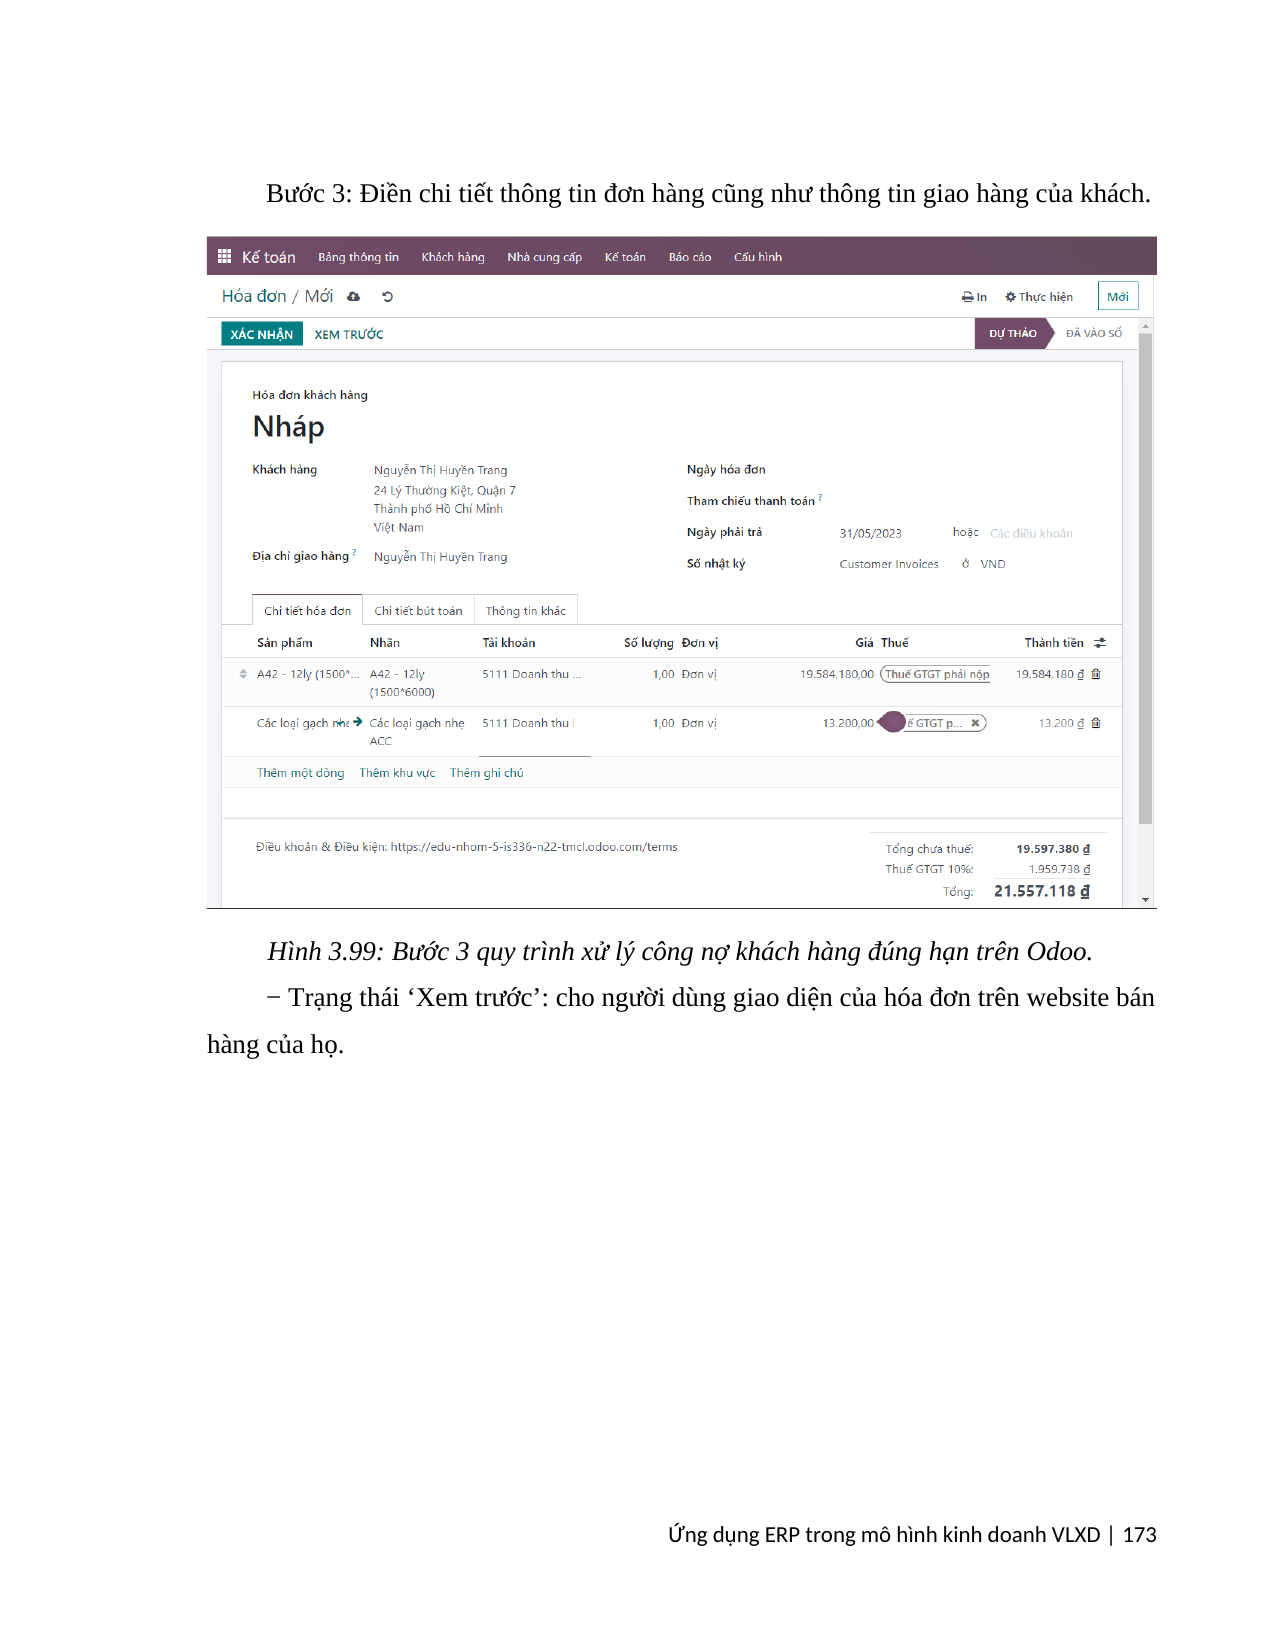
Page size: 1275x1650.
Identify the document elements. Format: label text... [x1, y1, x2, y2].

text Bước 3: Điền chi tiết thông tin đơn hàng cũng như thông tin giao hàng của khách. [207, 177, 1157, 208]
text Hình 3.99: Bước 3 quy trình xử lý công nợ khách hàng đúng hạn trên Odoo. [207, 935, 1157, 966]
text − Trạng thái ‘Xem trước’: cho người dùng giao diện của hóa đơn trên website bán hàng của họ. [207, 981, 1157, 1059]
picture [206, 236, 1157, 909]
